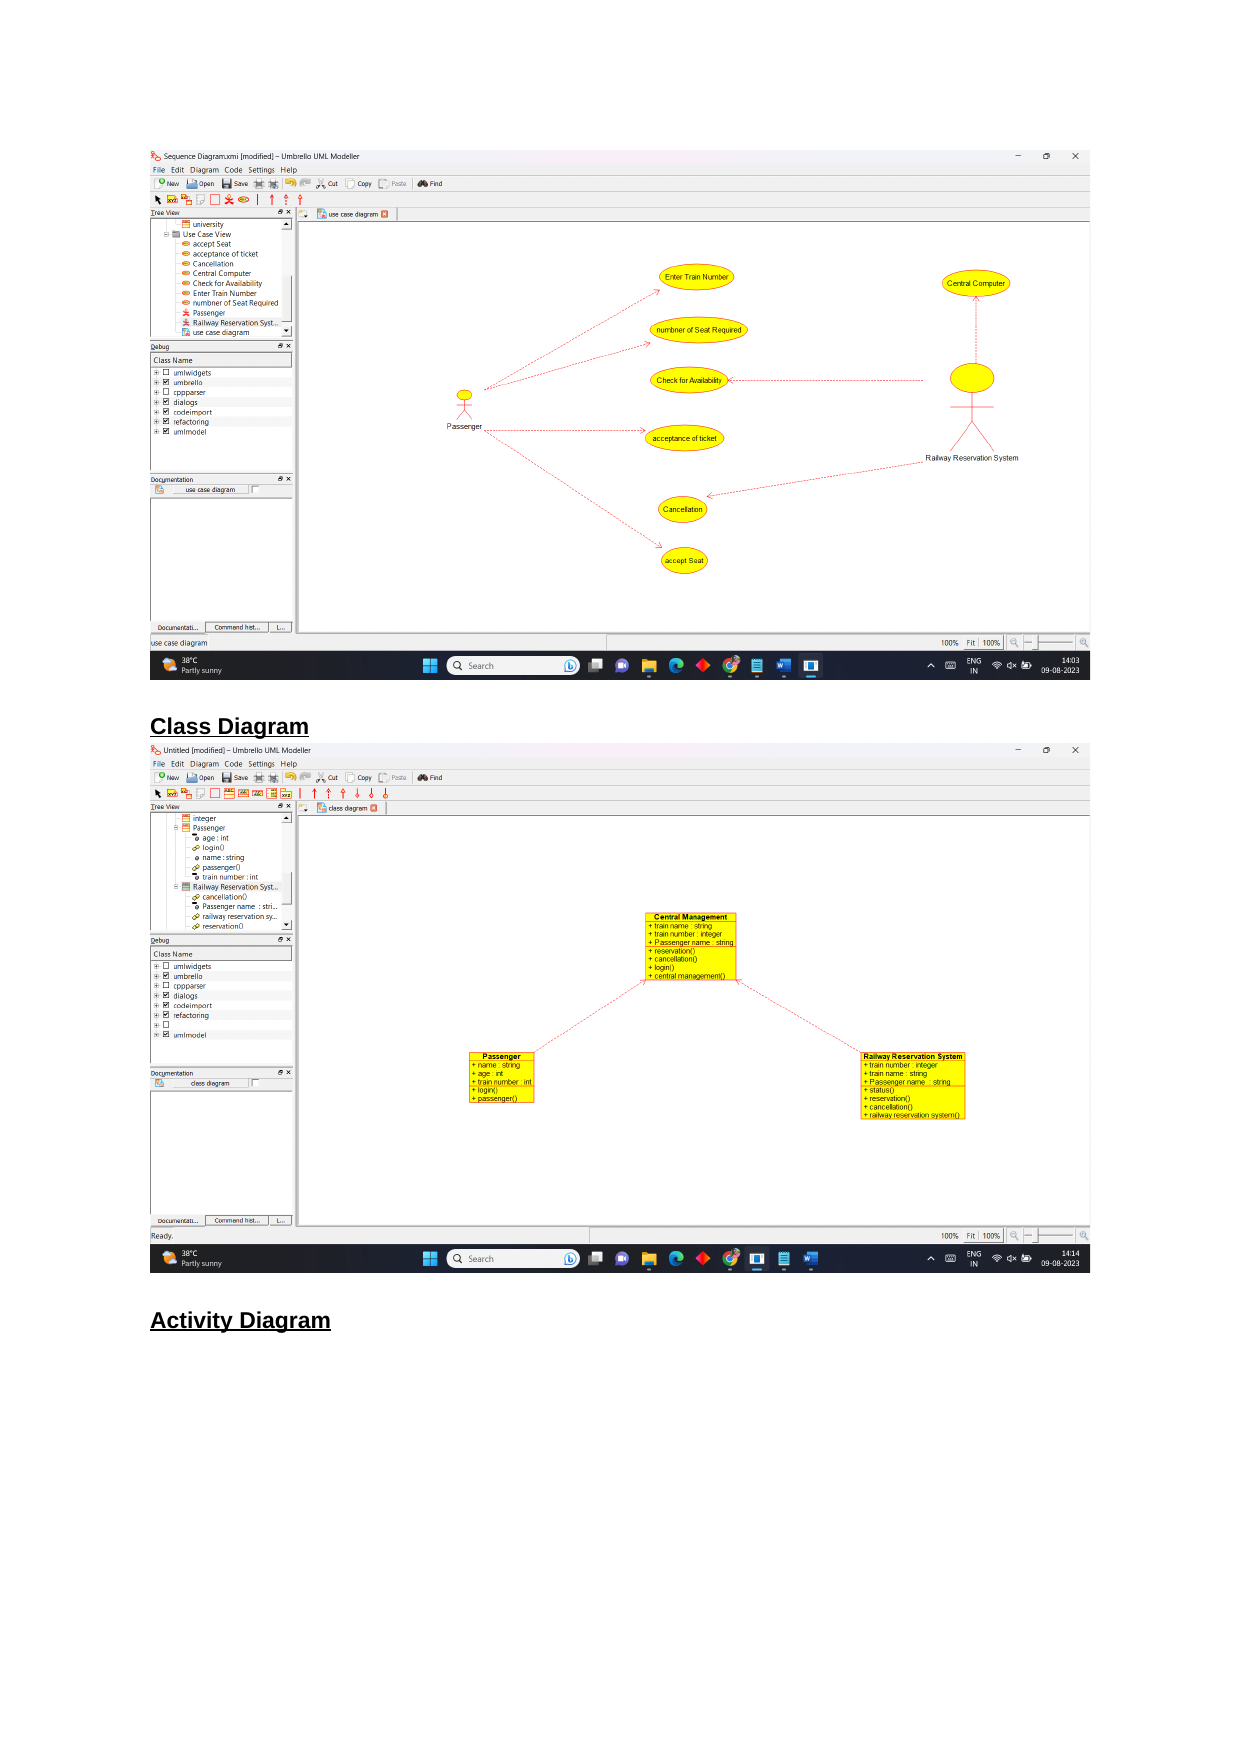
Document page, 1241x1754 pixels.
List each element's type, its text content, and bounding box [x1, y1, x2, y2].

text Class Diagram [150, 713, 1090, 739]
text Activity Diagram [150, 1307, 1090, 1333]
picture [150, 150, 1091, 680]
picture [150, 743, 1091, 1273]
